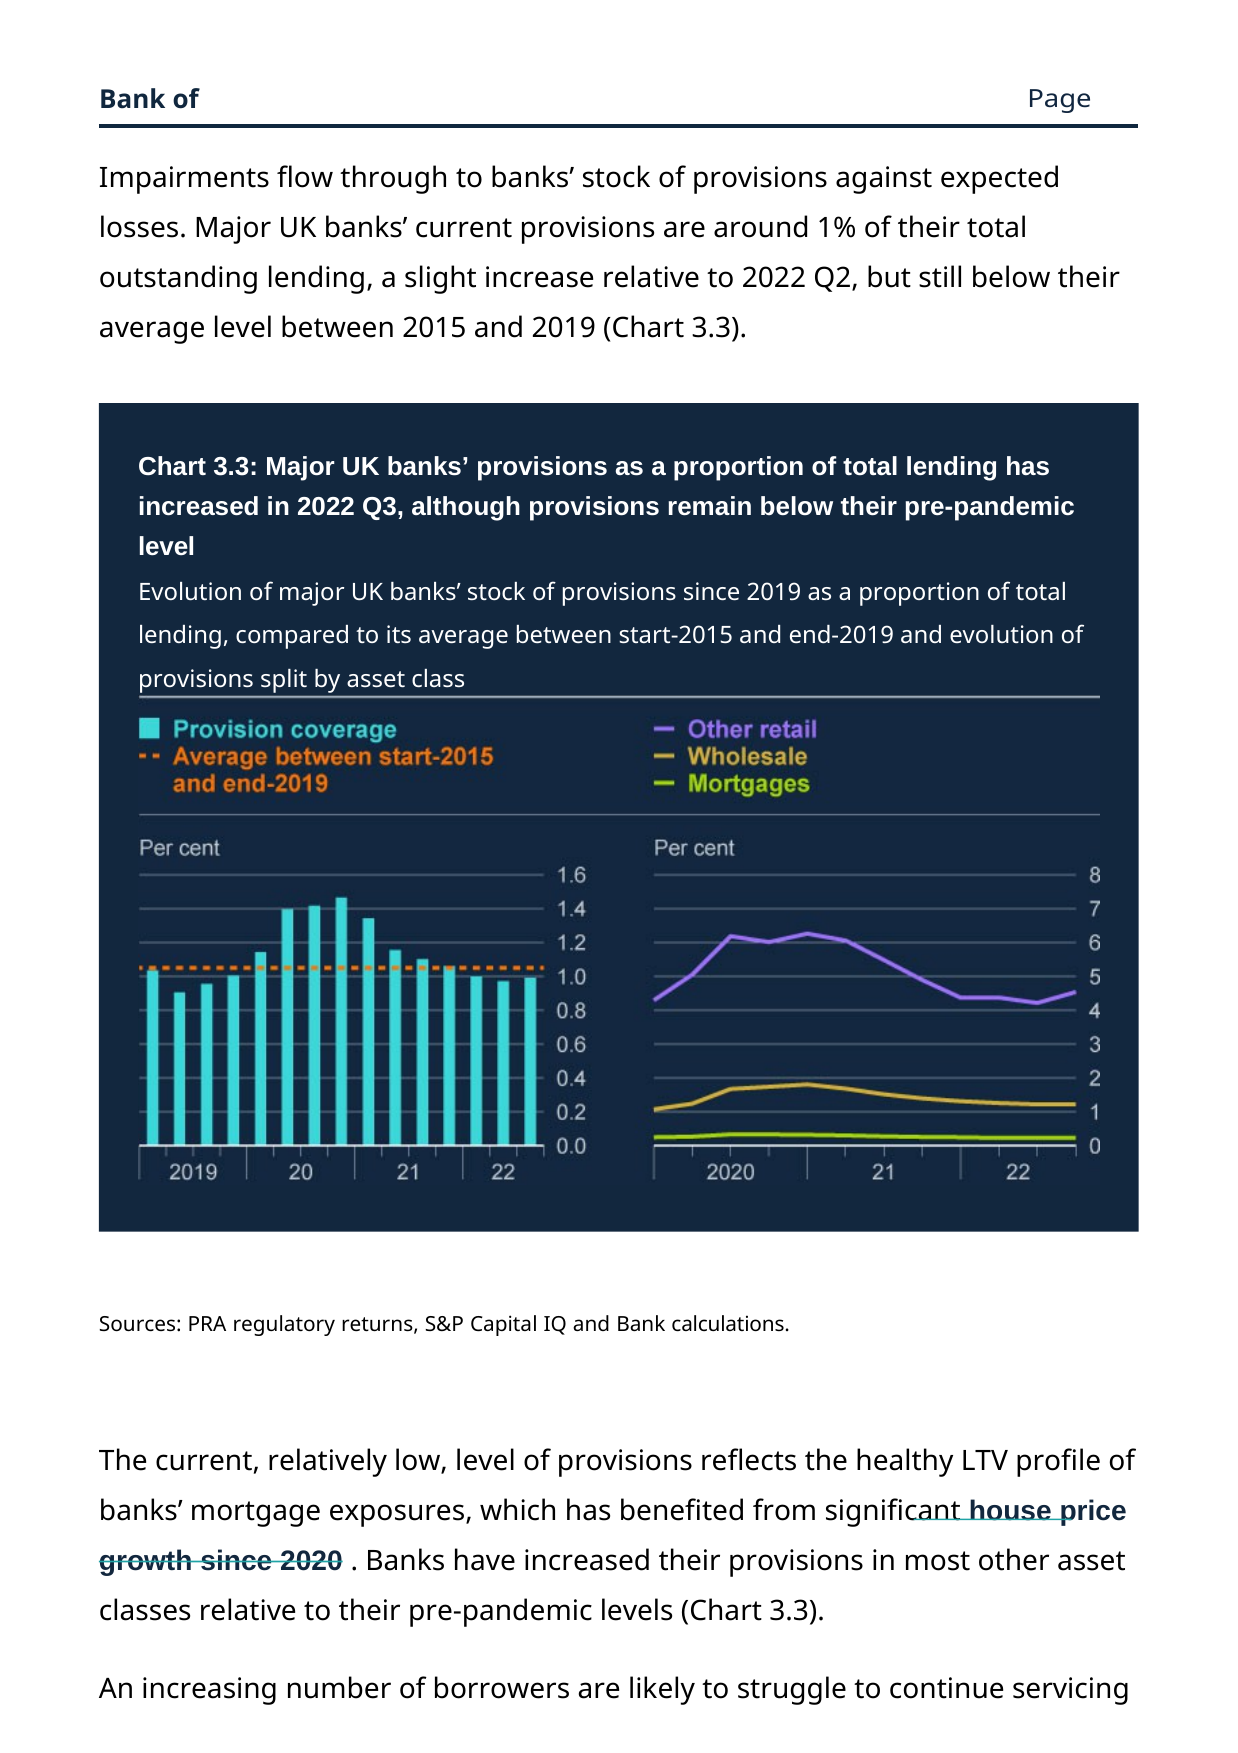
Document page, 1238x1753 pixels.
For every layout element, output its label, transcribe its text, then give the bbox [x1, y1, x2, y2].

text The current, relatively low, level of provisions reflects the healthy LTV profile of banks’ mortgage exposures, which has benefited from significant house price growth since 2020 . Banks have increased their provisions in most other asset classes relative to their pre-pandemic levels (Chart 3.3). [99, 1441, 1149, 1628]
text Sources: PRA regulatory returns, S&P Capital IQ and Bank calculations. [99, 1309, 1149, 1337]
picture [138, 695, 1100, 1185]
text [99, 1669, 1138, 1707]
text Impairments flow through to banks’ stock of provisions against expected losses. Major UK banks’ current provisions are around 1% of their total outstanding lending, a slight increase relative to 2022 Q2, but still below their average level between 2015 and 2019 (Chart 3.3). [99, 158, 1129, 346]
